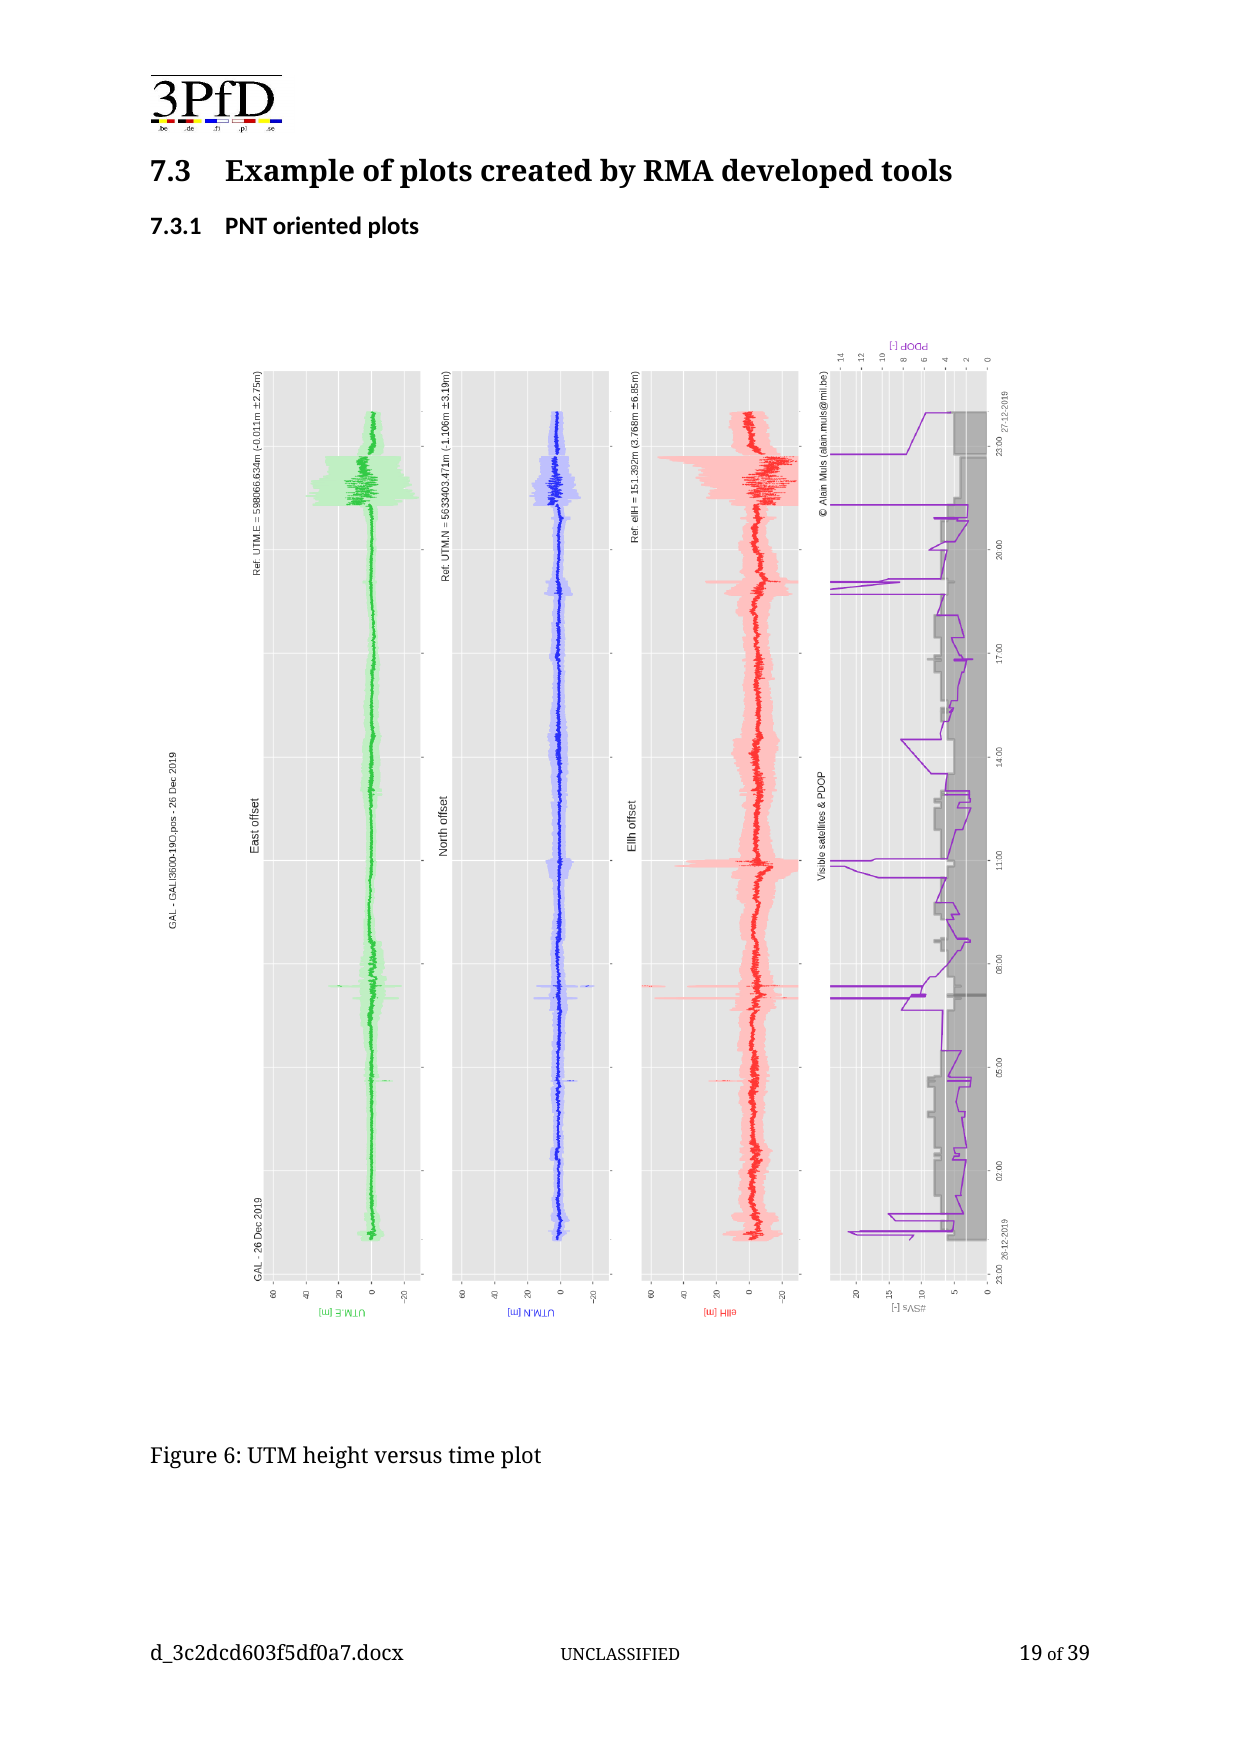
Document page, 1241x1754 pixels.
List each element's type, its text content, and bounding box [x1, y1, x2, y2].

text Figure 6: UTM height versus time plot [150, 1441, 1090, 1470]
picture [150, 75, 295, 133]
subtitle PNT oriented plots [150, 211, 1090, 241]
subtitle Example of plots created by RMA developed tools [150, 150, 1090, 190]
picture [150, 253, 1090, 1428]
